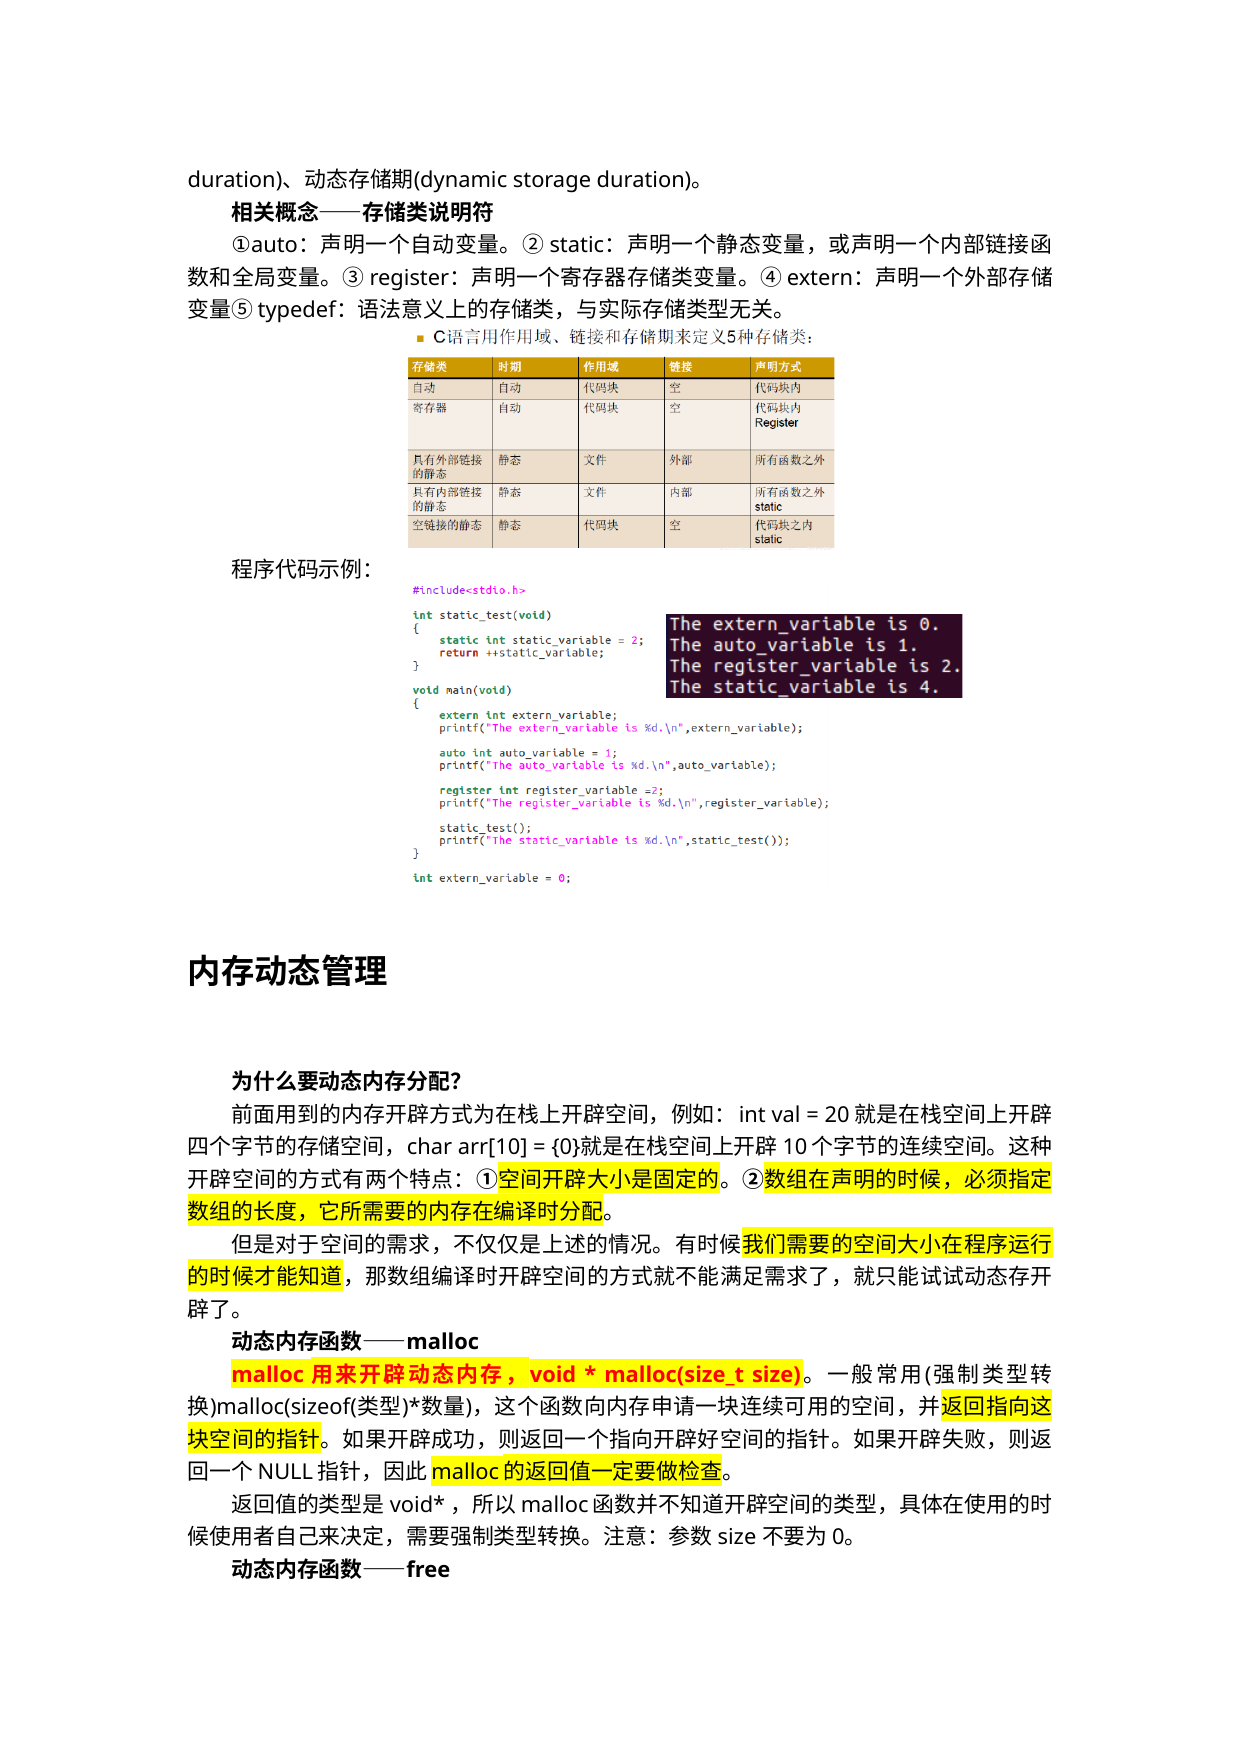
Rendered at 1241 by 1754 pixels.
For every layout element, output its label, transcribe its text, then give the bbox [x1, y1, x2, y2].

text 前面用到的内存开辟方式为在栈上开辟空间，例如：int val = 20就是在栈空间上开辟四个字节的存储空间，char arr[10] = {0}就是在栈空间上开辟10个字节的连续空间。这种开辟空间的方式有两个特点：①空间开辟大小是固定的。②数组在声明的时候，必须指定数组的长度，它所需要的内存在编译时分配。 [187, 1096, 1053, 1226]
picture [405, 324, 835, 550]
text 为什么要动态内存分配？ [187, 1064, 1053, 1096]
text ①auto：声明一个自动变量。②static：声明一个静态变量，或声明一个内部链接函数和全局变量。③register：声明一个寄存器存储类变量。④extern：声明一个外部存储变量⑤typedef：语法意义上的存储类，与实际存储类型无关。 [187, 227, 1053, 324]
text 返回值的类型是 void* ，所以malloc函数并不知道开辟空间的类型，具体在使用的时候使用者自己来决定，需要强制类型转换。注意：参数 size 不要为0。 [187, 1486, 1053, 1551]
text 动态内存函数——malloc [187, 1324, 1053, 1356]
text malloc用来开辟动态内存，void * malloc(size_t size)。一般常用(强制类型转换)malloc(sizeof(类型)*数量)，这个函数向内存申请一块连续可用的空间，并返回指向这块空间的指针。如果开辟成功，则返回一个指向开辟好空间的指针。如果开辟失败，则返回一个NULL指针，因此malloc的返回值一定要做检查。 [187, 1356, 1053, 1486]
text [187, 162, 1053, 194]
text 相关概念——存储类说明符 [187, 194, 1053, 227]
text 程序代码示例： [187, 552, 1053, 584]
text 动态内存函数——free [187, 1551, 1053, 1584]
picture [411, 584, 963, 885]
text 但是对于空间的需求，不仅仅是上述的情况。有时候我们需要的空间大小在程序运行的时候才能知道，那数组编译时开辟空间的方式就不能满足需求了，就只能试试动态存开辟了。 [187, 1226, 1053, 1324]
subtitle 内存动态管理 [187, 937, 1053, 1002]
